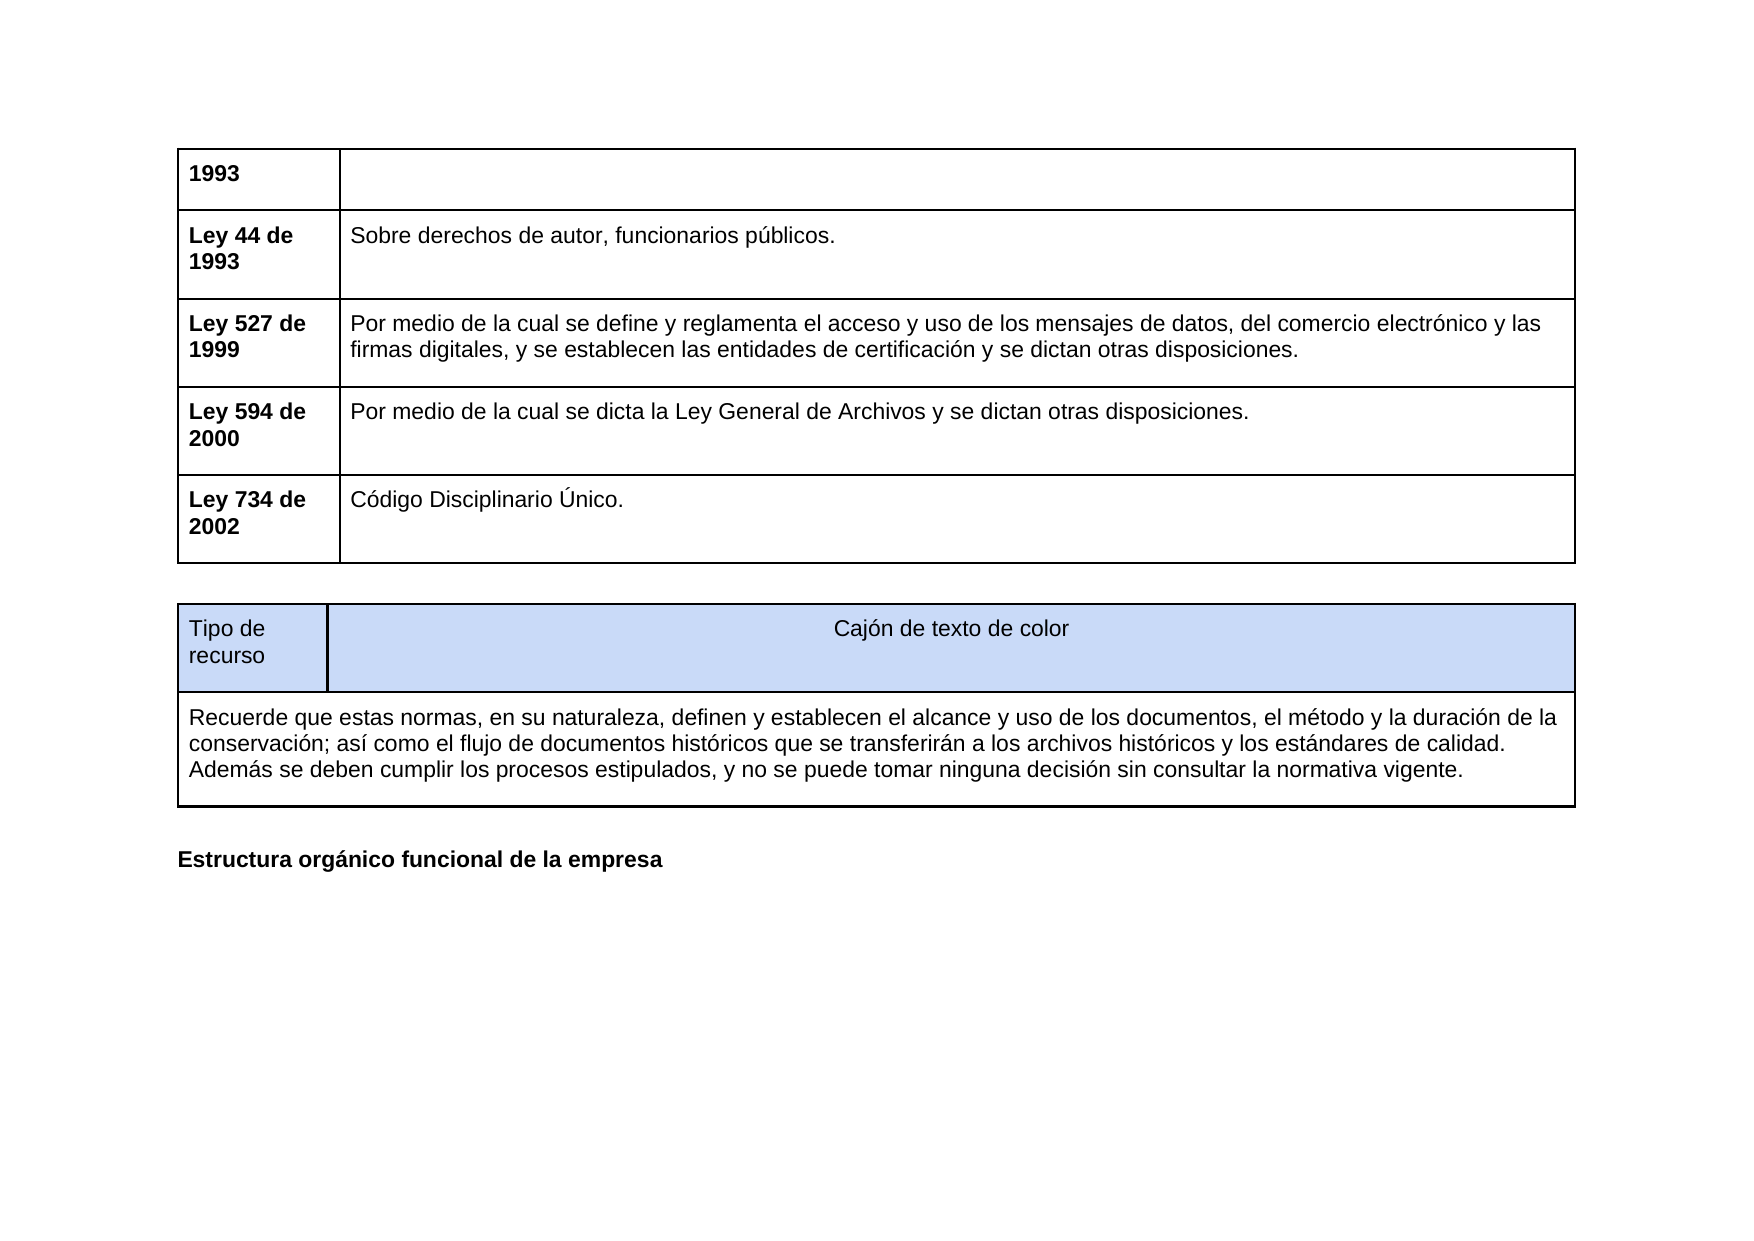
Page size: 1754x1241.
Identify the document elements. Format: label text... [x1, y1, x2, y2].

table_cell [341, 150, 1574, 209]
table_cell Ley 527 de 1999 [179, 300, 339, 386]
table_cell Ley 4 de 1993 [179, 150, 339, 209]
table_cell Por medio de la cual se define y reglamenta el acceso y uso de los mensajes de datos, del comercio electrónico y las firmas digitales, y se establecen las entidades de certificación y se dictan otras disposiciones. [341, 300, 1574, 386]
text Estructura orgánico funcional de la empresa [177, 846, 1577, 873]
table_header Tipo de recurso [179, 605, 326, 691]
table_header Cajón de texto de color [329, 605, 1574, 691]
table_cell Código Disciplinario Único. [341, 476, 1574, 562]
table_cell Ley 734 de 2002 [179, 476, 339, 562]
table_cell Por medio de la cual se dicta la Ley General de Archivos y se dictan otras disposiciones. [341, 388, 1574, 474]
table_cell Ley 594 de 2000 [179, 388, 339, 474]
table_cell Recuerde que estas normas, en su naturaleza, definen y establecen el alcance y uso de los documentos, el método y la duración de la conservación; así como el flujo de documentos históricos que se transferirán a los archivos históricos y los estándares de calidad. Además se deben cumplir los procesos estipulados, y no se puede tomar ninguna decisión sin consultar la normativa vigente. [179, 693, 1574, 805]
table_cell Sobre derechos de autor, funcionarios públicos. [341, 211, 1574, 297]
table_cell Ley 44 de 1993 [179, 211, 339, 297]
